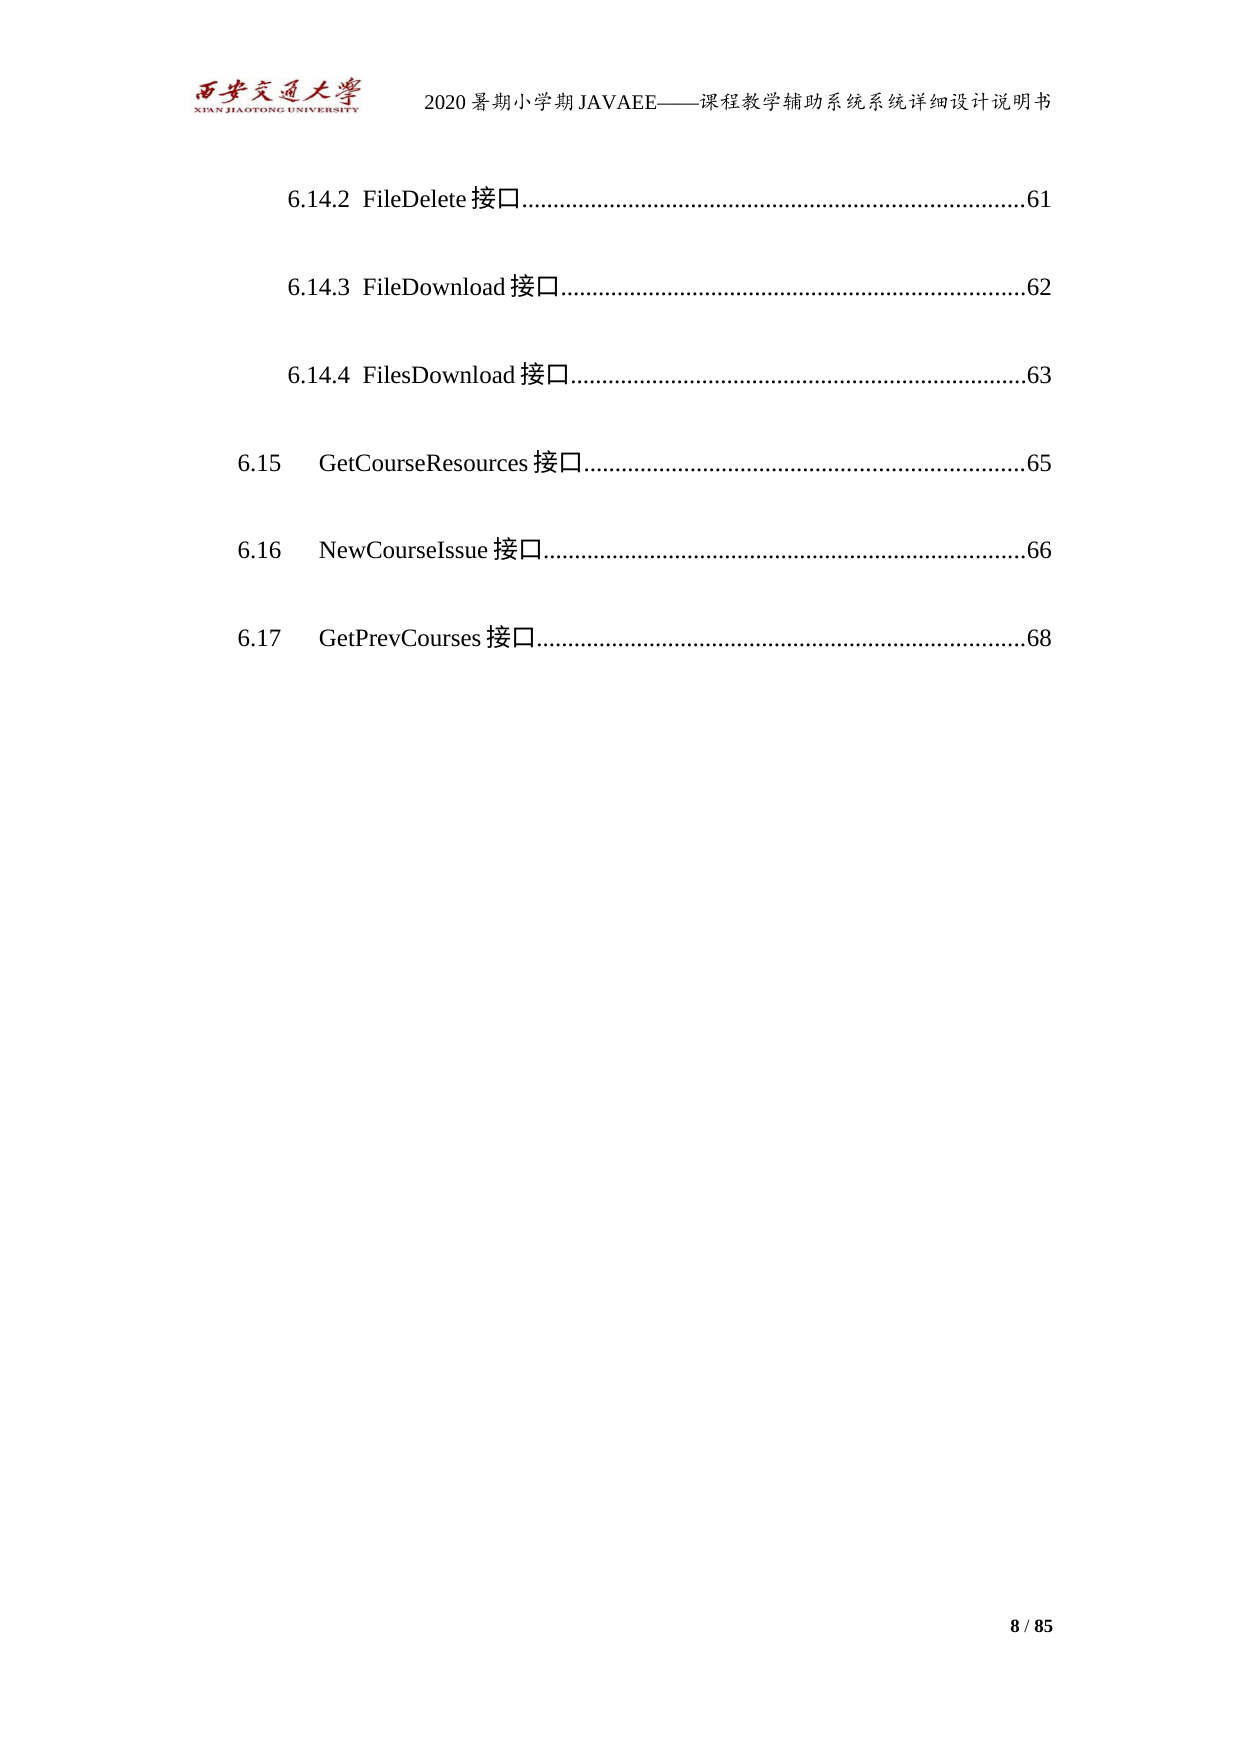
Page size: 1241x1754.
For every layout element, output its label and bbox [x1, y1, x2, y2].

picture [189, 77, 364, 114]
